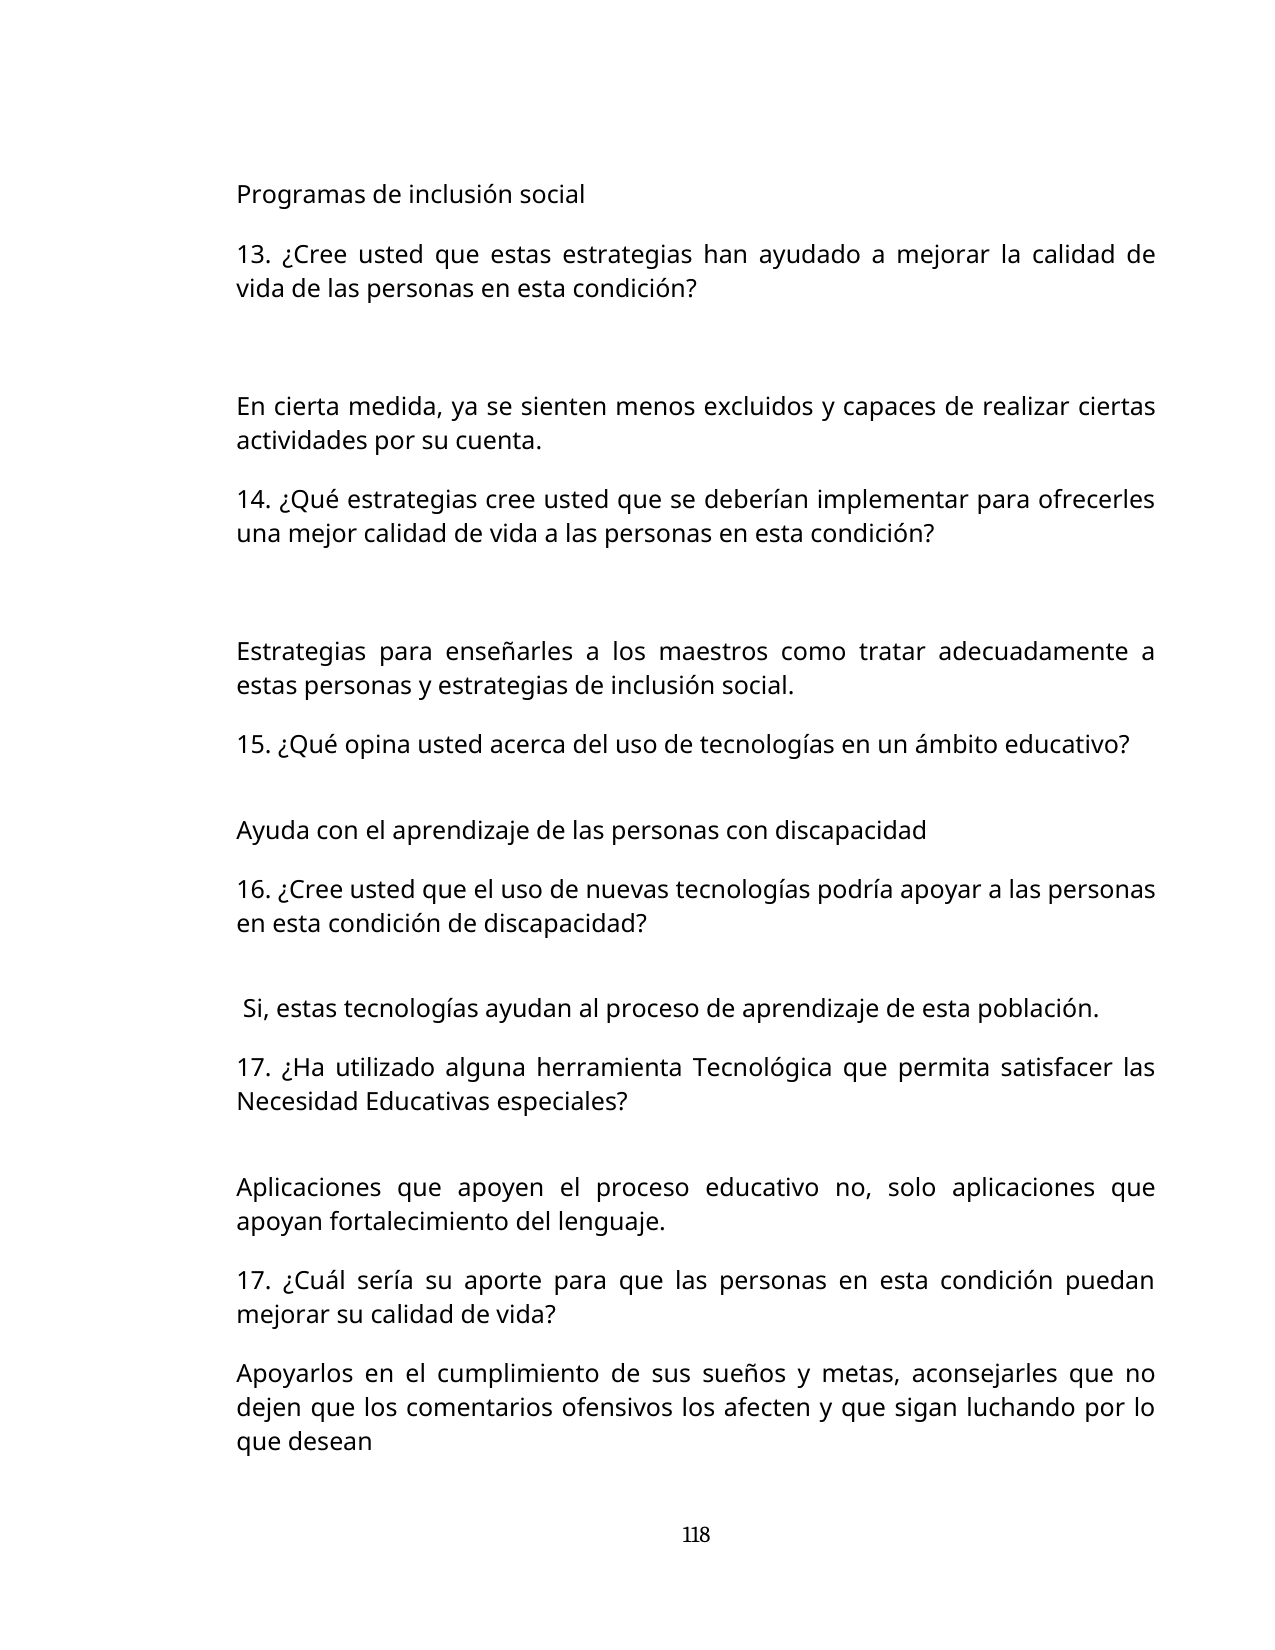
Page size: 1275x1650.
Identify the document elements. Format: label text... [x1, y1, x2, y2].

text En cierta medida, ya se sienten menos excluidos y capaces de realizar ciertas actividades por su cuenta. [236, 388, 1157, 457]
text 15. ¿Qué opina usted acerca del uso de tecnologías en un ámbito educativo? [236, 727, 1157, 761]
text 16. ¿Cree usted que el uso de nuevas tecnologías podría apoyar a las personas en esta condición de discapacidad? [236, 871, 1157, 939]
text Si, estas tecnologías ayudan al proceso de aprendizaje de esta población. [236, 991, 1157, 1025]
text Ayuda con el aprendizaje de las personas con discapacidad [236, 812, 1157, 846]
text Estrategias para enseñarles a los maestros como tratar adecuadamente a estas personas y estrategias de inclusión social. [236, 634, 1157, 702]
text Aplicaciones que apoyen el proceso educativo no, solo aplicaciones que apoyan fortalecimiento del lenguaje. [236, 1169, 1157, 1237]
text 14. ¿Qué estrategias cree usted que se deberían implementar para ofrecerles una mejor calidad de vida a las personas en esta condición? [236, 482, 1157, 550]
text Apoyarlos en el cumplimiento de sus sueños y metas, aconsejarles que no dejen que los comentarios ofensivos los afecten y que sigan luchando por lo que desean [236, 1356, 1157, 1458]
text 13. ¿Cree usted que estas estrategias han ayudado a mejorar la calidad de vida de las personas en esta condición? [236, 236, 1157, 304]
text 17. ¿Cuál sería su aporte para que las personas en esta condición puedan mejorar su calidad de vida? [236, 1262, 1157, 1331]
text Programas de inclusión social [236, 177, 1157, 211]
text 17. ¿Ha utilizado alguna herramienta Tecnológica que permita satisfacer las Necesidad Educativas especiales? [236, 1050, 1157, 1118]
